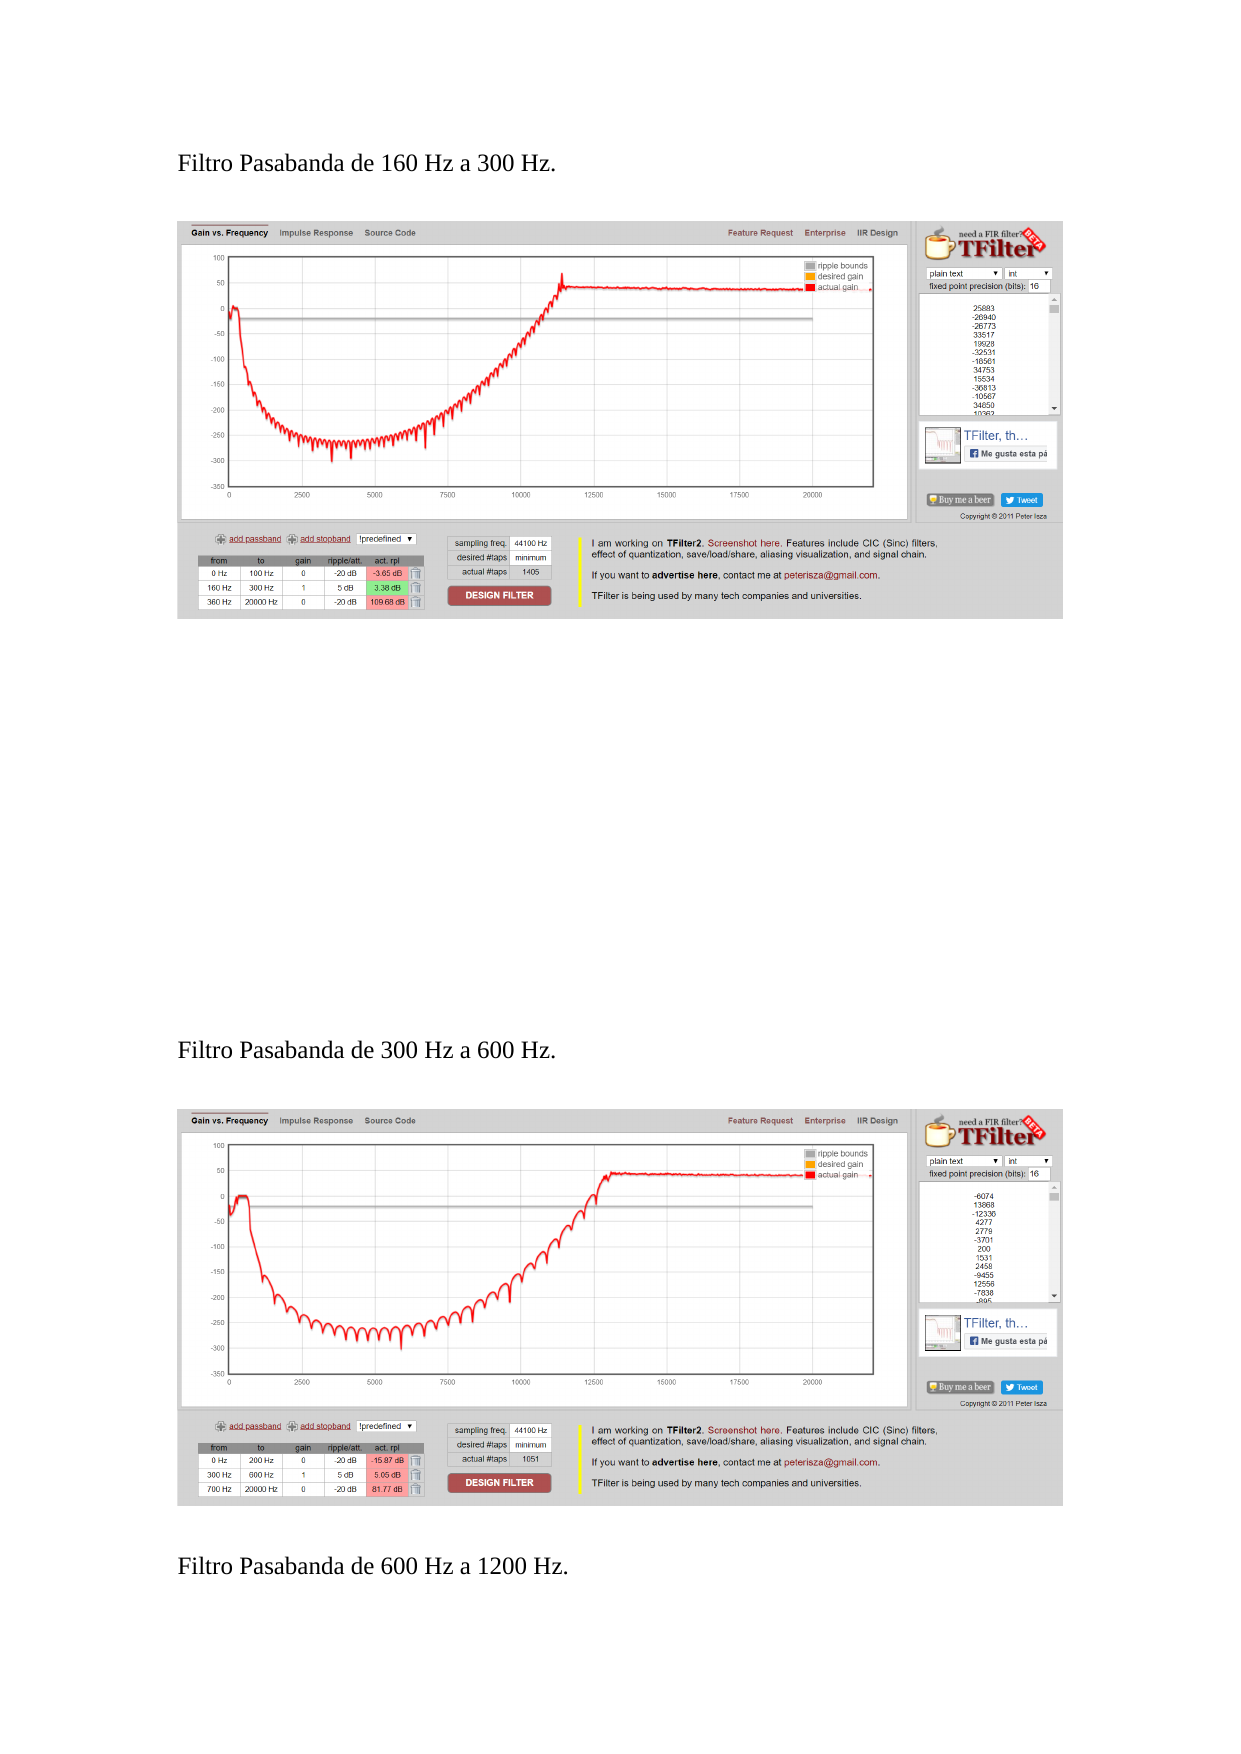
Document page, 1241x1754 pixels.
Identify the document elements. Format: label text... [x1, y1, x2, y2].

picture [177, 1109, 1063, 1506]
picture [177, 221, 1063, 619]
text Filtro Pasabanda de 600 Hz a 1200 Hz. [177, 1551, 1063, 1580]
text Filtro Pasabanda de 300 Hz a 600 Hz. [177, 1035, 1063, 1064]
text Filtro Pasabanda de 160 Hz a 300 Hz. [177, 148, 1063, 176]
